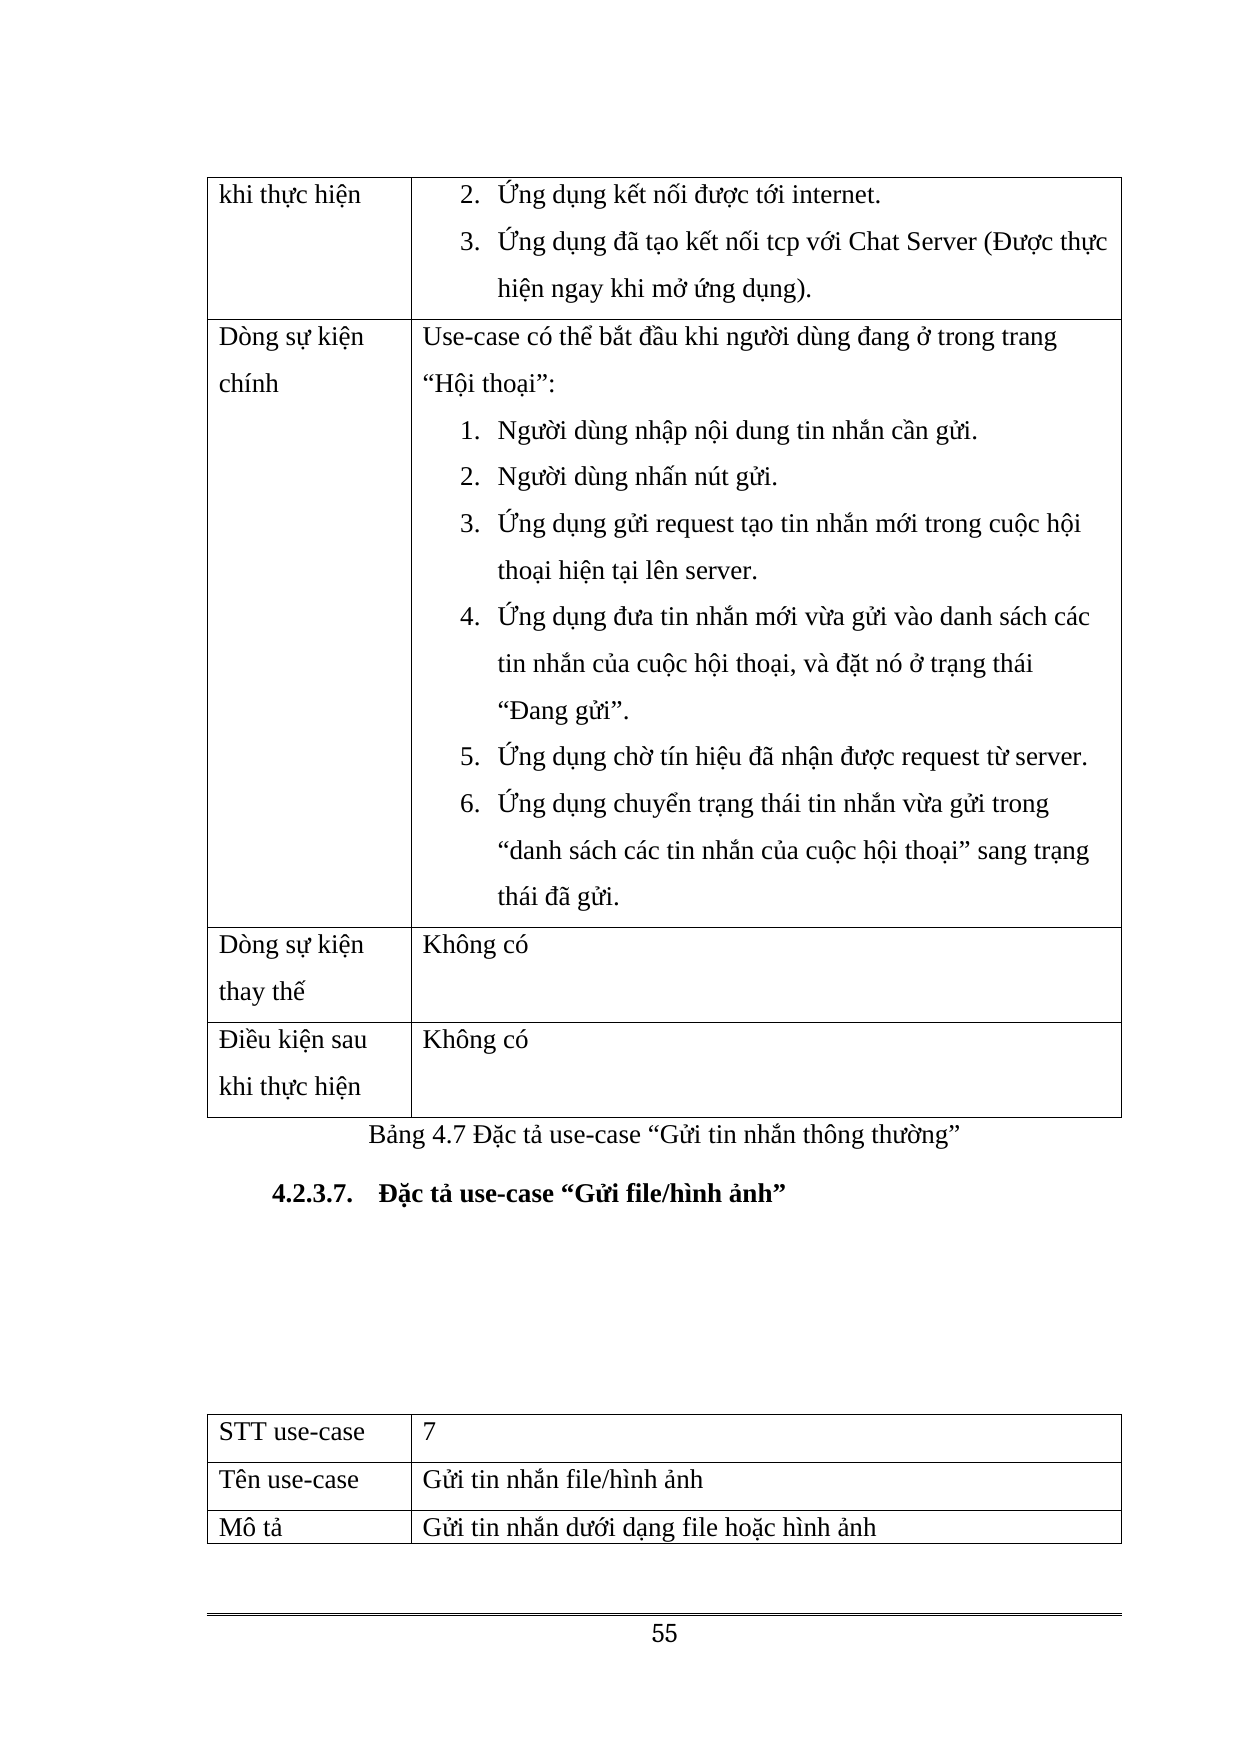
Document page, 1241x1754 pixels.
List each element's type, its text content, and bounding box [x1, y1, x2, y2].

table_cell Điều kiện sau khi thực hiện [208, 1023, 411, 1117]
table_cell Không có [412, 928, 1121, 1022]
text Bảng 4.7 Đặc tả use-case “Gửi tin nhắn thông thường” [207, 1118, 1122, 1149]
subtitle Đặc tả use-case “Gửi file/hình ảnh” [272, 1177, 1122, 1208]
table_cell Không có [412, 1023, 1121, 1117]
table_cell Gửi tin nhắn file/hình ảnh [412, 1463, 1121, 1510]
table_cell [412, 1511, 1121, 1542]
table_cell Mô tả [208, 1511, 411, 1542]
table_cell Dòng sự kiện chính [208, 320, 411, 927]
table_header 7 [412, 1415, 1121, 1462]
table_cell Tên use-case [208, 1463, 411, 1510]
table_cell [208, 178, 411, 319]
table_cell Use-case có thể bắt đầu khi người dùng đang ở trong trang “Hội thoại”: Người dùng nhập nội dung tin nhắn cần gửi. Người dùng nhấn nút gửi. Ứng dụng gửi request tạo tin nhắn mới trong cuộc hội thoại hiện tại lên server. Ứng dụng đưa tin nhắn mới vừa gửi vào danh sách các tin nhắn của cuộc hội thoại, và đặt nó ở trạng thái “Đang gửi”. Ứng dụng chờ tín hiệu đã nhận được request từ server. Ứng dụng chuyển trạng thái tin nhắn vừa gửi trong “danh sách các tin nhắn của cuộc hội thoại” sang trạng thái đã gửi. [412, 320, 1121, 927]
table_cell Dòng sự kiện thay thế [208, 928, 411, 1022]
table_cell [412, 178, 1121, 319]
table_header STT use-case [208, 1415, 411, 1462]
